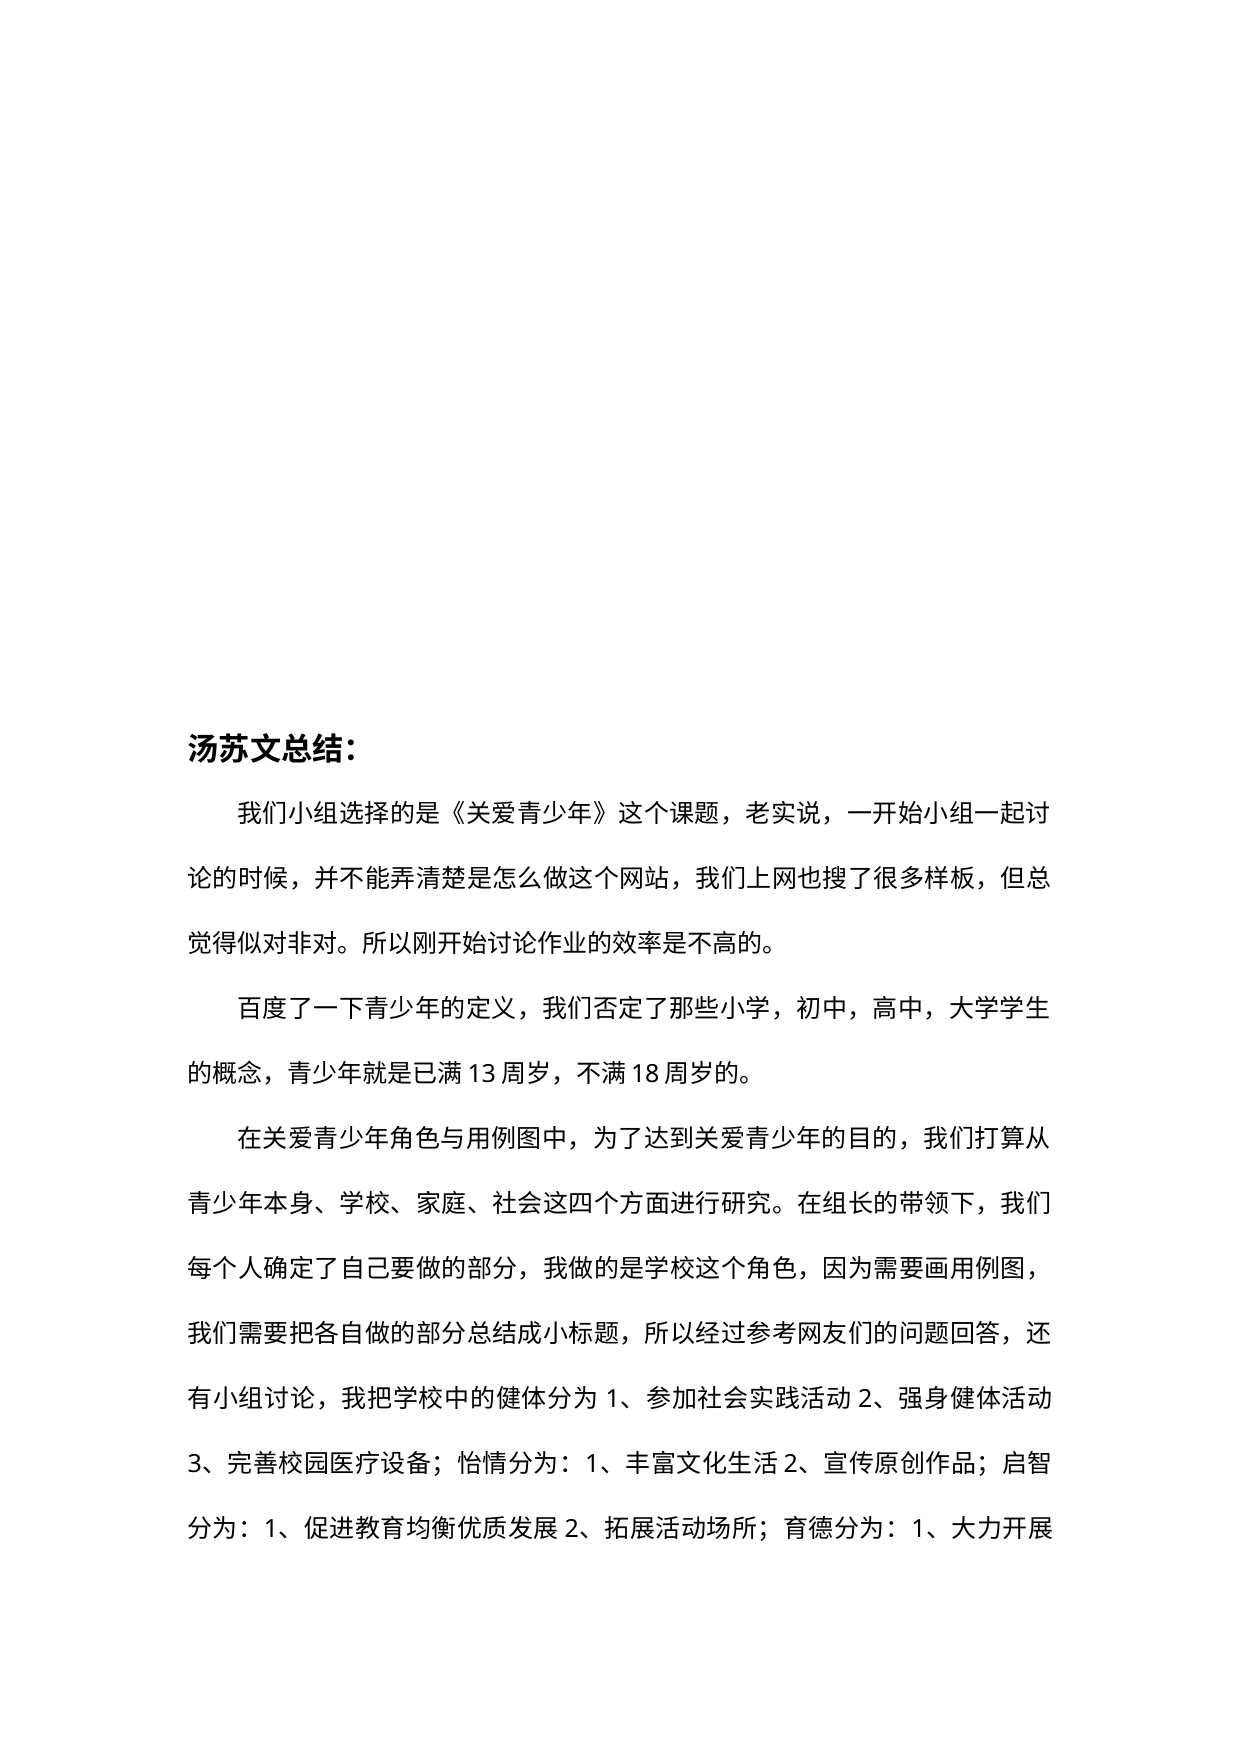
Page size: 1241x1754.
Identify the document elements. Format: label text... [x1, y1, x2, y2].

text 汤苏文总结： [187, 714, 1053, 779]
text 百度了一下青少年的定义，我们否定了那些小学，初中，高中，大学学生的概念，青少年就是已满13周岁，不满18周岁的。 [187, 974, 1053, 1104]
text 我们小组选择的是《关爱青少年》这个课题，老实说，一开始小组一起讨论的时候，并不能弄清楚是怎么做这个网站，我们上网也搜了很多样板，但总觉得似对非对。所以刚开始讨论作业的效率是不高的。 [187, 779, 1053, 974]
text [187, 1104, 1053, 1559]
